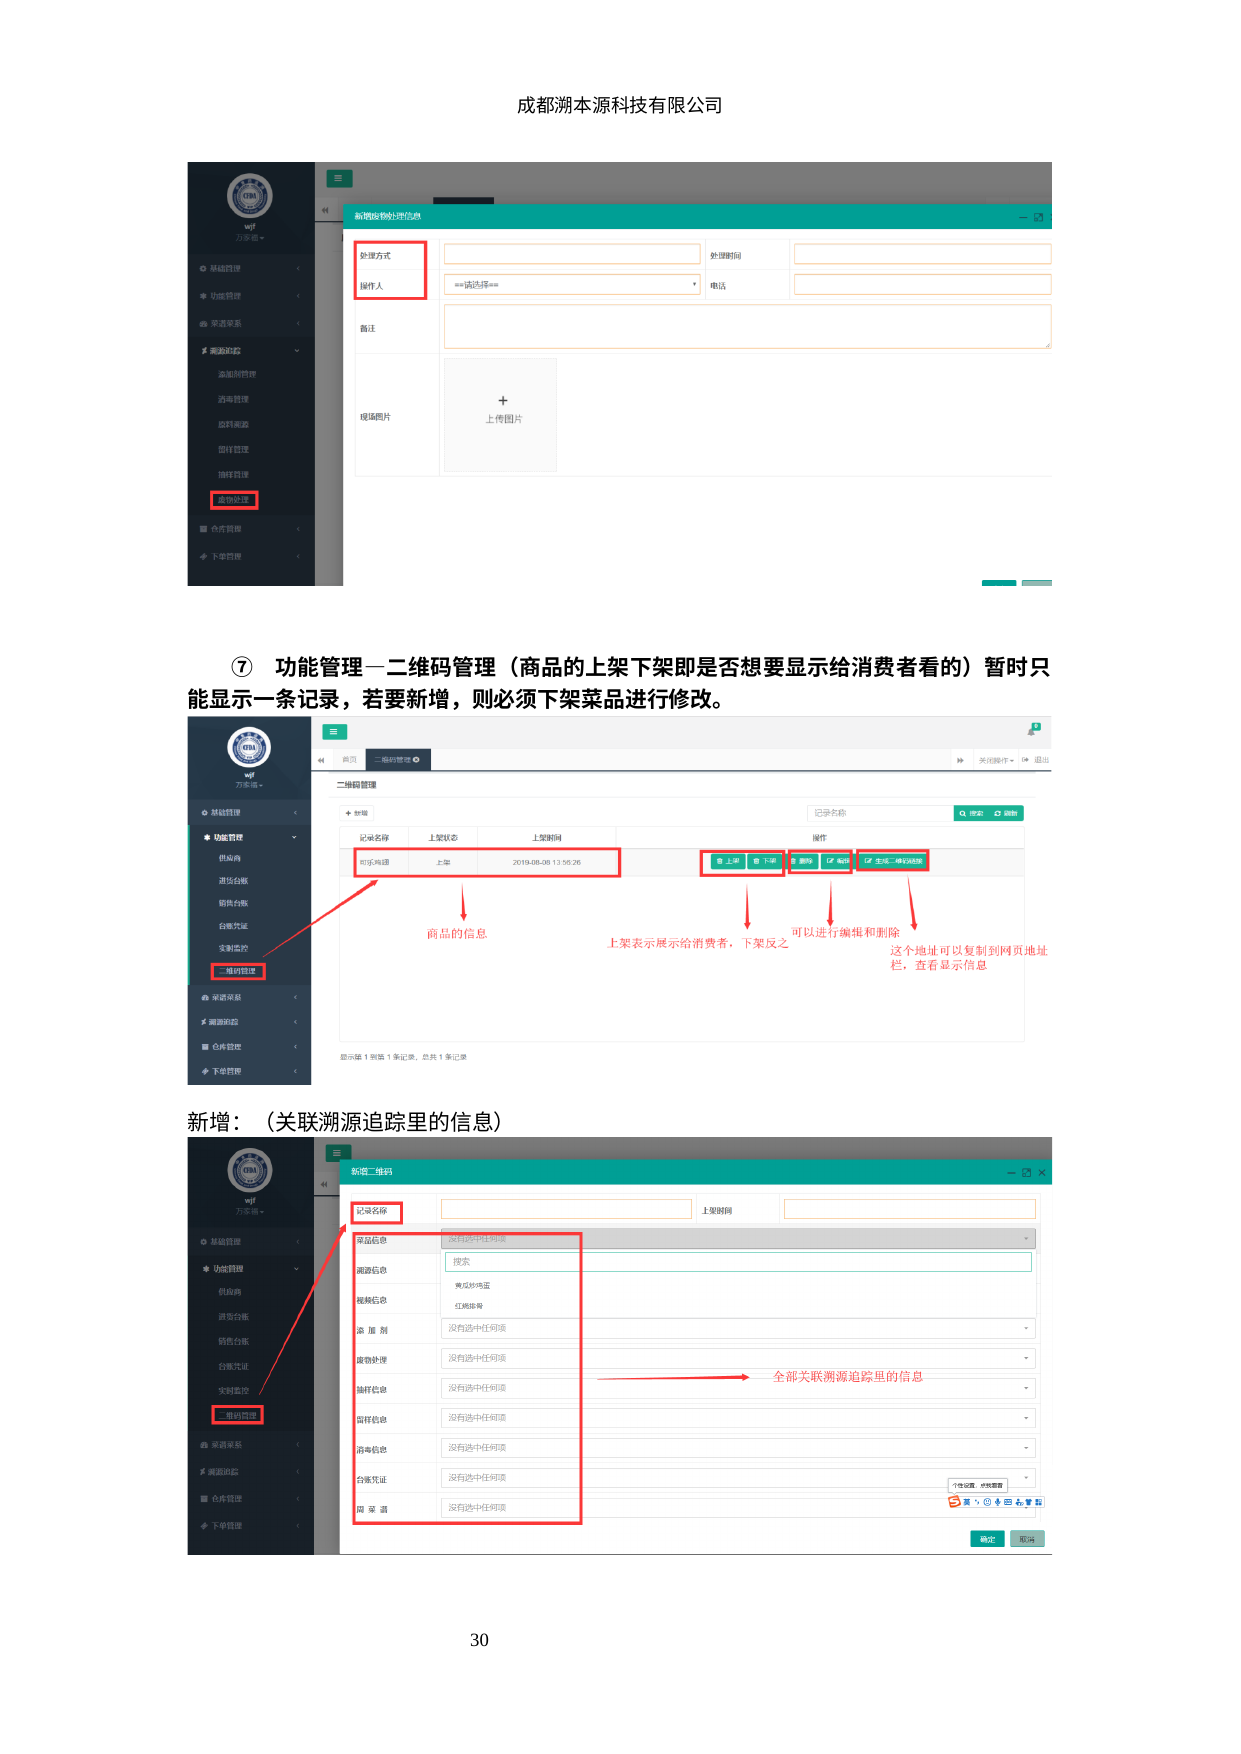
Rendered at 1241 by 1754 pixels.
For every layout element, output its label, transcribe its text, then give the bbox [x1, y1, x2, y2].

picture [187, 1137, 1053, 1555]
picture [187, 714, 1052, 1085]
picture [187, 162, 1052, 586]
list 功能管理—二维码管理（商品的上架下架即是否想要显示给消费者看的）暂时只能显示一条记录，若要新增，则必须下架菜品进行修改。 [187, 649, 1053, 714]
